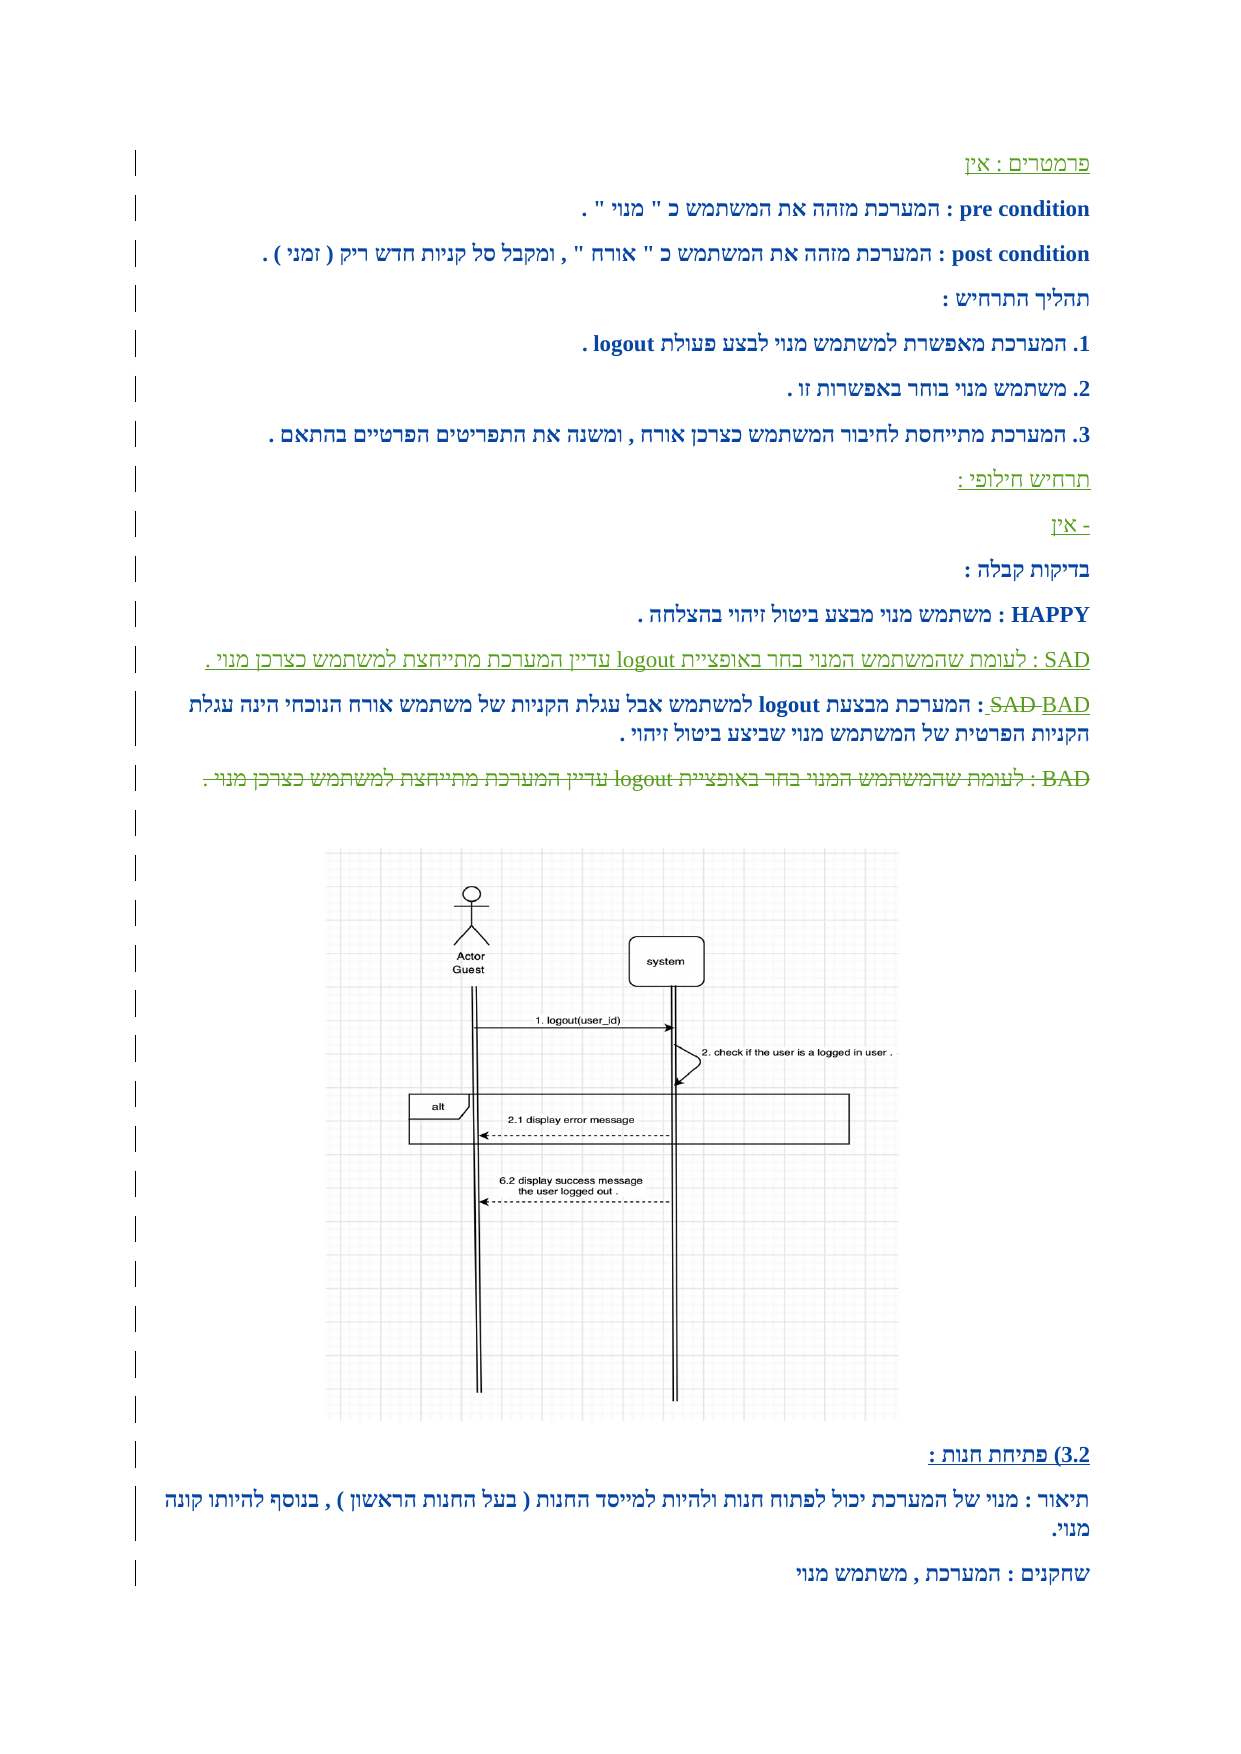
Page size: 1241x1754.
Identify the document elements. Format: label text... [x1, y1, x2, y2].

text 2. משתמש מנוי בוחר באפשרות זו . [150, 376, 1090, 402]
text 3.2) פתיחת חנות : [150, 1441, 1090, 1468]
picture [325, 848, 899, 1421]
text post condition : המערכת מזהה את המשתמש כ " אורח " , ומקבל סל קניות חדש ריק ( זמני ) . [150, 240, 1090, 267]
text תיאור : מנוי של המערכת יכול לפתוח חנות ולהיות למייסד החנות ( בעל החנות הראשון ) , בנוסף להיותו קונה מנוי. [150, 1486, 1090, 1541]
text 3. המערכת מתייחסת לחיבור המשתמש כצרכן אורח , ומשנה את התפריטים הפרטיים בהתאם . [150, 421, 1090, 447]
text : המערכת מבצעת logout למשתמש אבל עגלת הקניות של משתמש אורח הנוכחי הינה עגלת הקניות הפרטית של המשתמש מנוי שביצע ביטול זיהוי . [150, 691, 1090, 746]
text pre condition : המערכת מזהה את המשתמש כ " מנוי " . [150, 195, 1090, 221]
text תהליך התרחיש : [150, 285, 1090, 312]
text 1. המערכת מאפשרת למשתמש מנוי לבצע פעולת logout . [150, 330, 1090, 357]
text בדיקות קבלה : [150, 556, 1090, 582]
text שחקנים : המערכת , משתמש מנוי [150, 1560, 1090, 1586]
text HAPPY : משתמש מנוי מבצע ביטול זיהוי בהצלחה . [150, 601, 1090, 627]
